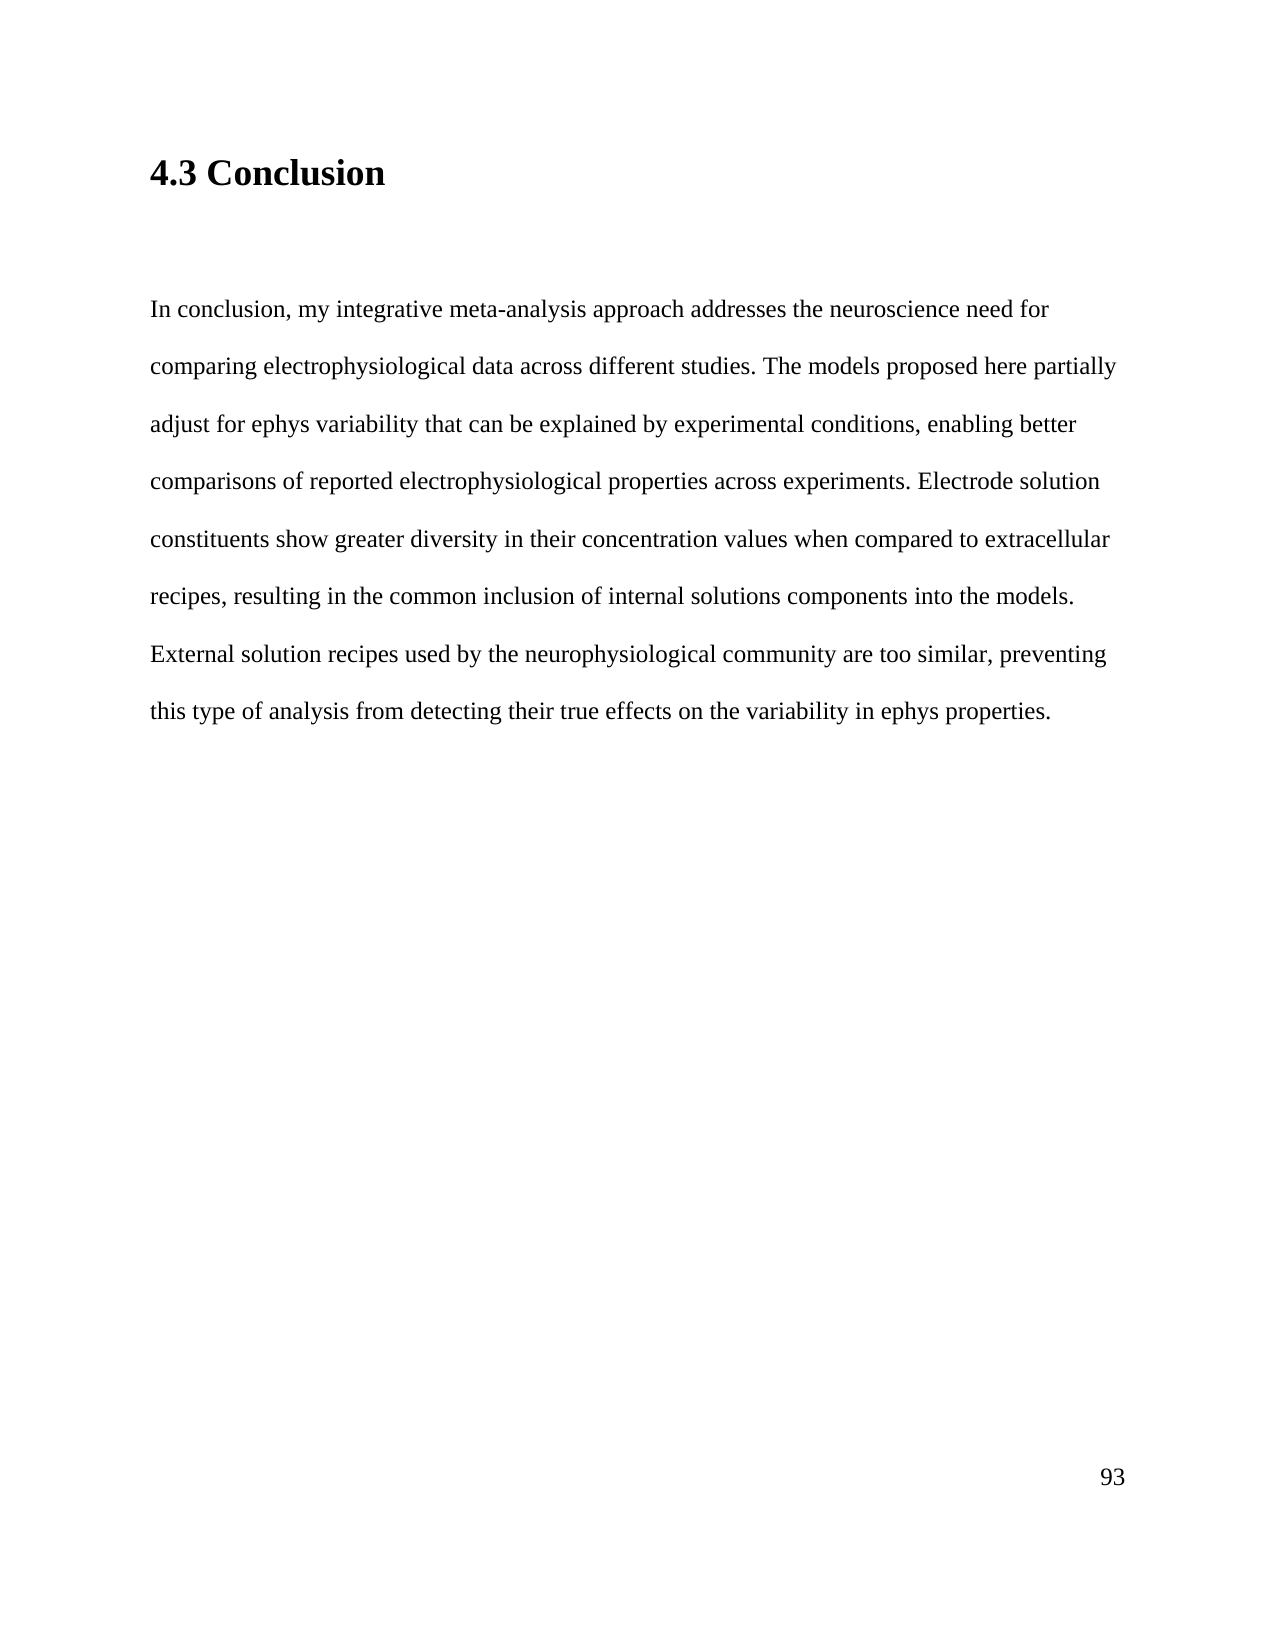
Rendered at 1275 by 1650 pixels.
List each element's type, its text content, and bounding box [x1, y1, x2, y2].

text In conclusion, my integrative meta-analysis approach addresses the neuroscience need for comparing electrophysiological data across different studies. The models proposed here partially adjust for ephys variability that can be explained by experimental conditions, enabling better comparisons of reported electrophysiological properties across experiments. Electrode solution constituents show greater diversity in their concentration values when compared to extracellular recipes, resulting in the common inclusion of internal solutions components into the models. External solution recipes used by the neurophysiological community are too similar, preventing this type of analysis from detecting their true effects on the variability in ephys properties. [150, 294, 1125, 725]
subtitle Conclusion [150, 150, 1125, 193]
